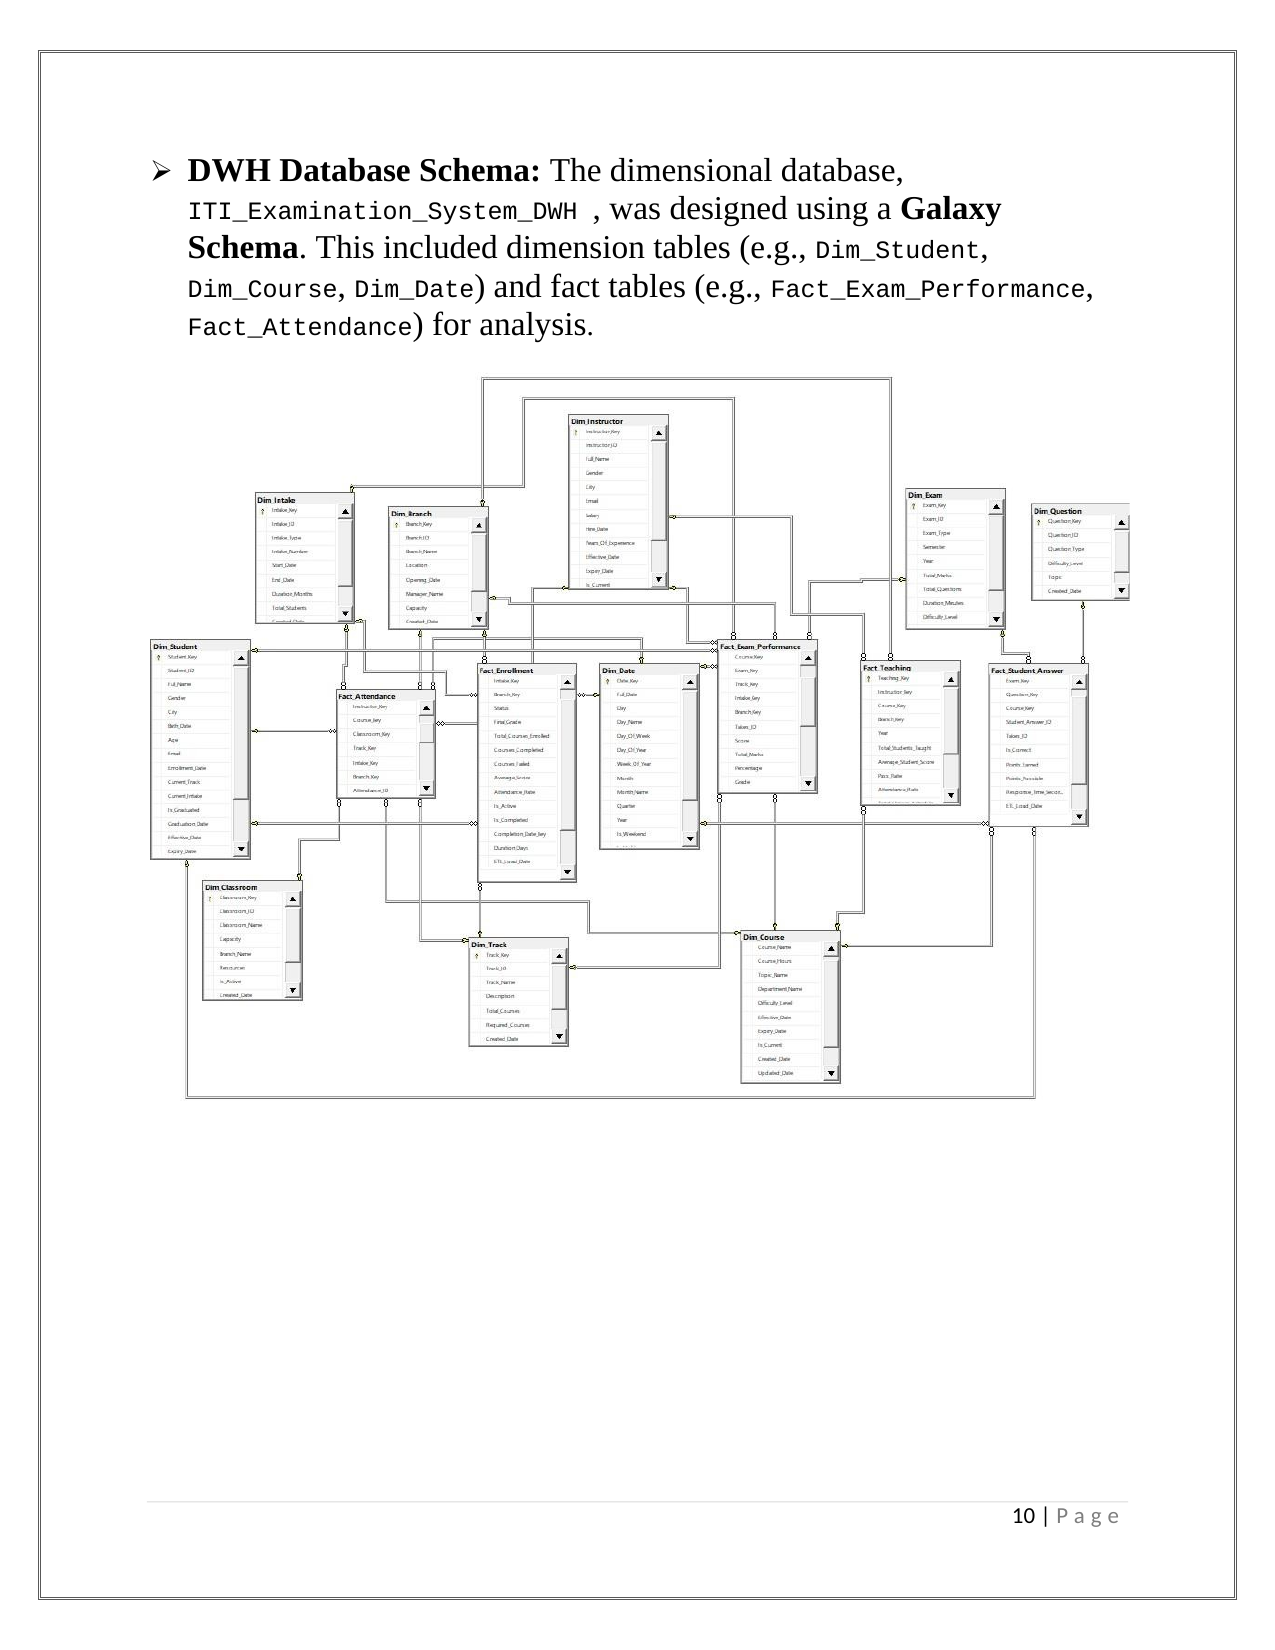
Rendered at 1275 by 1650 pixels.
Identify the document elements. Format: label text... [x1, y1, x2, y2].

list DWH Database Schema: The dimensional database, ITI_Examination_System_DWH , was designed using a Galaxy Schema. This included dimension tables (e.g., Dim_Student, Dim_Course, Dim_Date) and fact tables (e.g., Fact_Exam_Performance, Fact_Attendance) for analysis. [150, 150, 1123, 343]
picture [150, 372, 1130, 1101]
